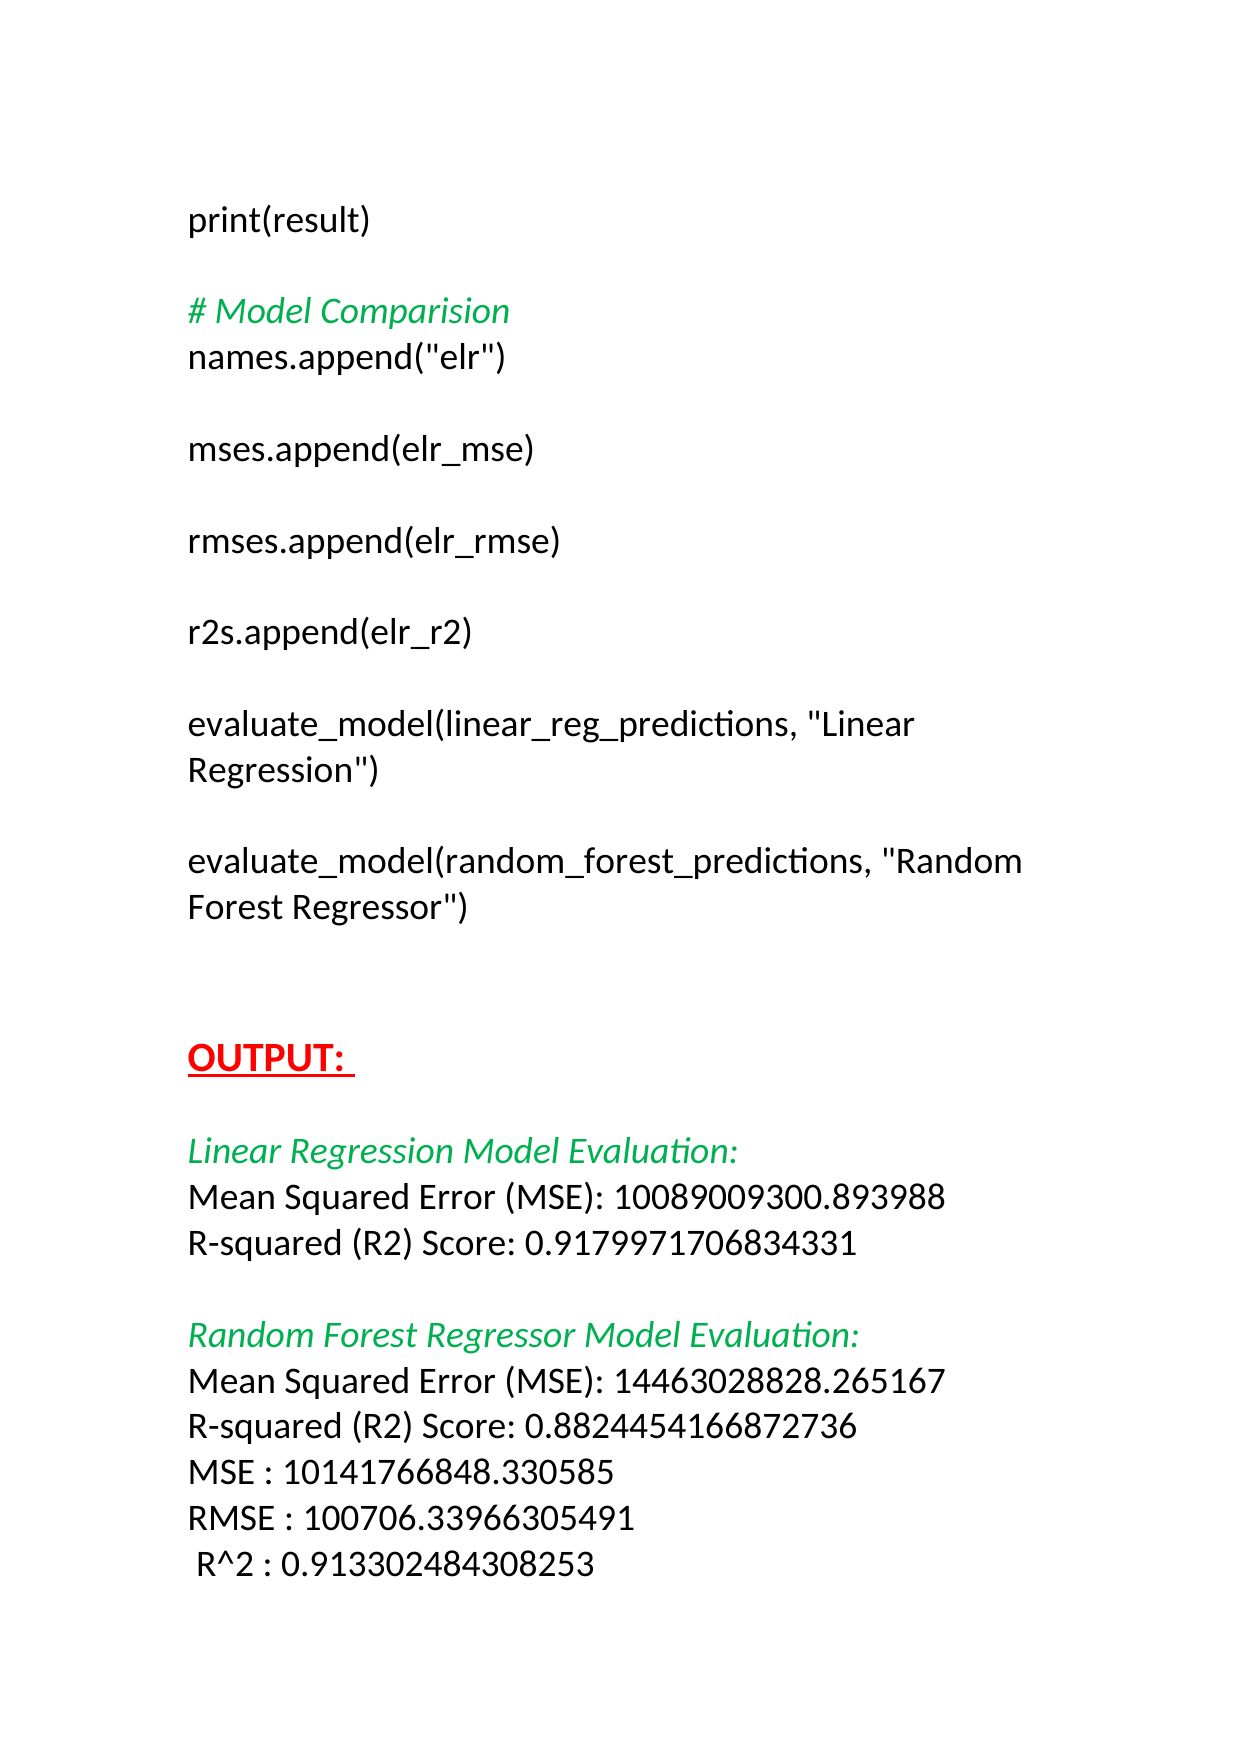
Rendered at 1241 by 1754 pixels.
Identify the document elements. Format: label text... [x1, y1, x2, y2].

text Mean Squared Error (MSE): 10089009300.893988 [187, 1173, 1053, 1219]
text rmses.append(elr_rmse) [187, 517, 1053, 562]
text R-squared (R2) Score: 0.8824454166872736 [187, 1402, 1053, 1448]
text RMSE : 100706.33966305491 [187, 1494, 1053, 1540]
text OUTPUT: [187, 1031, 1053, 1082]
text Random Forest Regressor Model Evaluation: [187, 1311, 1053, 1357]
text Mean Squared Error (MSE): 14463028828.265167 [187, 1357, 1053, 1402]
text # Model Comparision [187, 287, 1053, 333]
text evaluate_model(random_forest_predictions, "Random Forest Regressor") [187, 837, 1053, 929]
text MSE : 10141766848.330585 [187, 1448, 1053, 1494]
text r2s.append(elr_r2) [187, 608, 1053, 654]
text names.append("elr") [187, 333, 1053, 379]
text evaluate_model(linear_reg_predictions, "Linear Regression") [187, 700, 1053, 792]
text print(result) [187, 196, 1053, 242]
text R-squared (R2) Score: 0.9179971706834331 [187, 1219, 1053, 1265]
text Linear Regression Model Evaluation: [187, 1127, 1053, 1173]
text R^2 : 0.913302484308253 [187, 1540, 1053, 1586]
text mses.append(elr_mse) [187, 425, 1053, 471]
